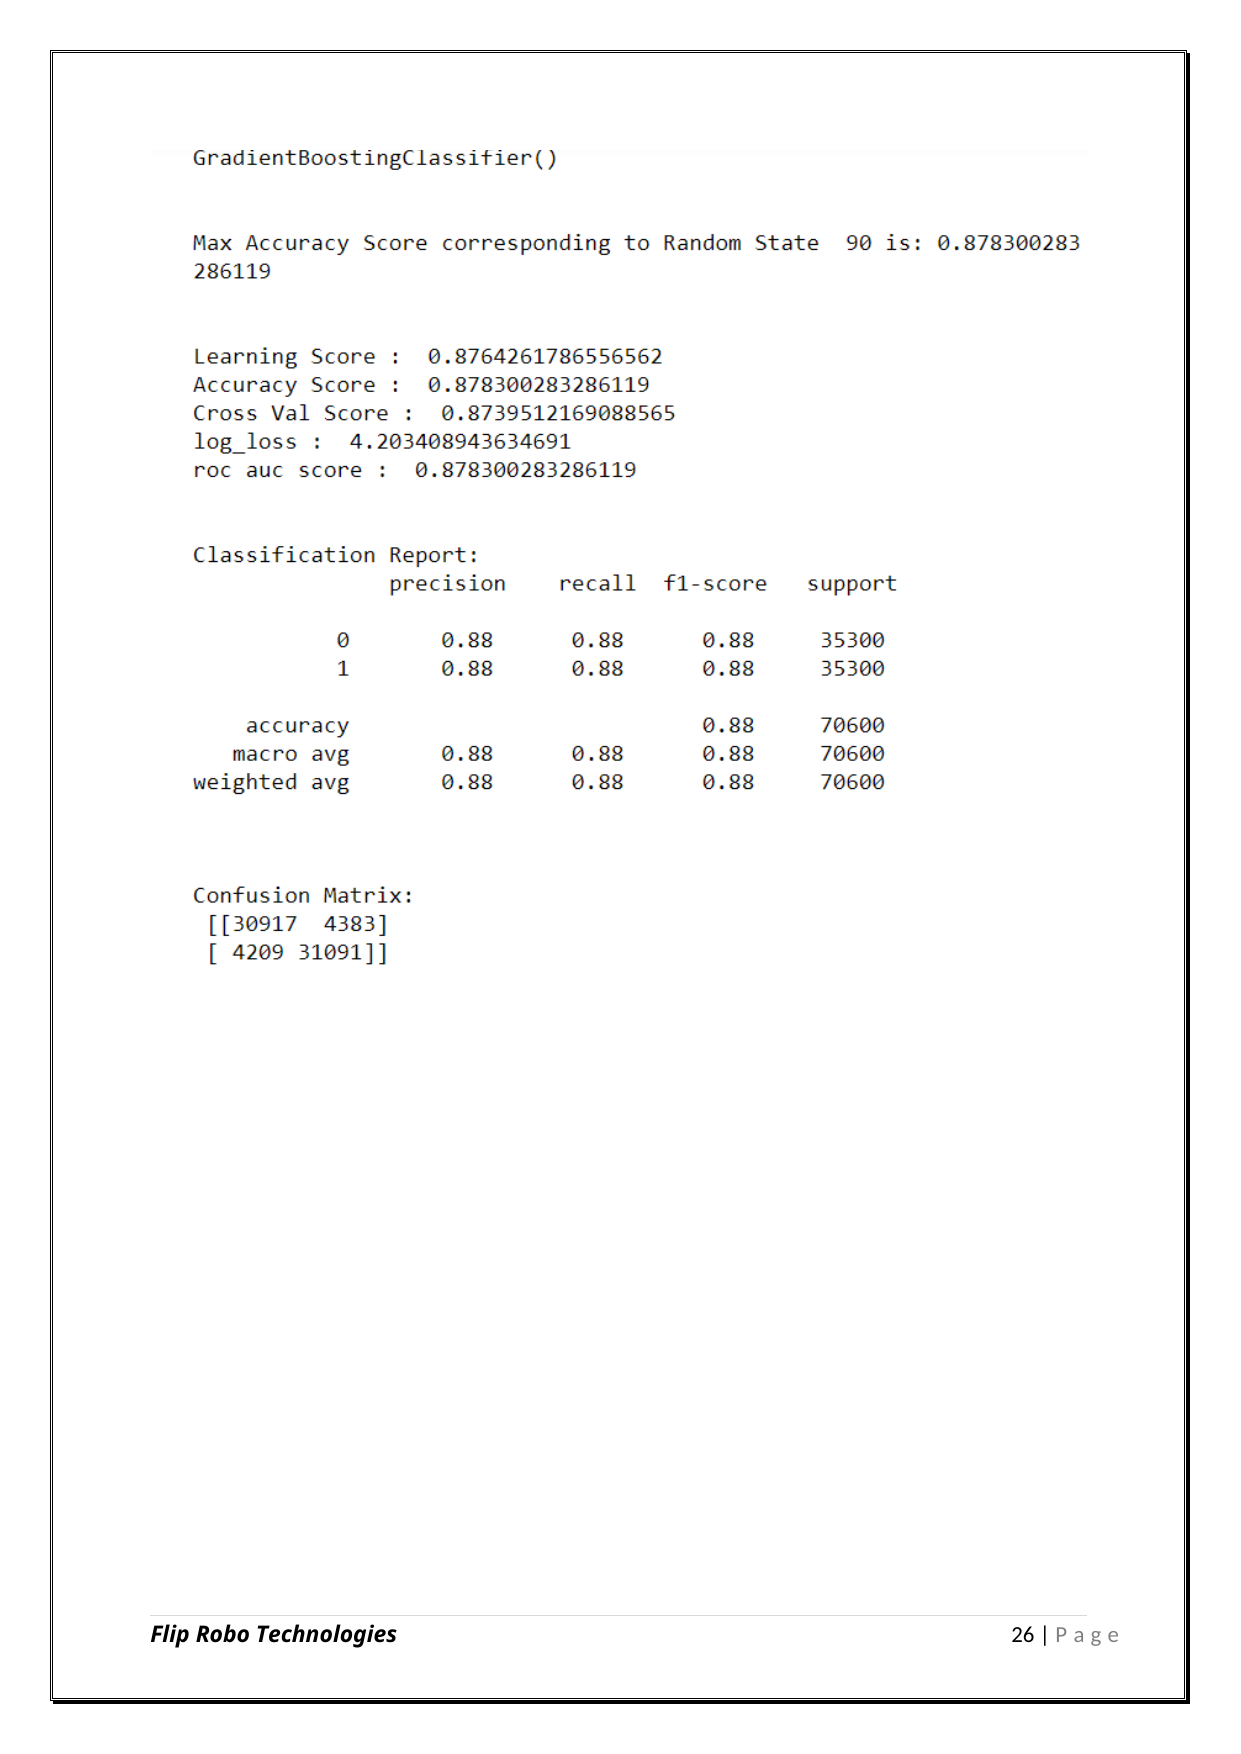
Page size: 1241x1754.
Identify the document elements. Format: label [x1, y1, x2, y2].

picture [150, 150, 1091, 978]
